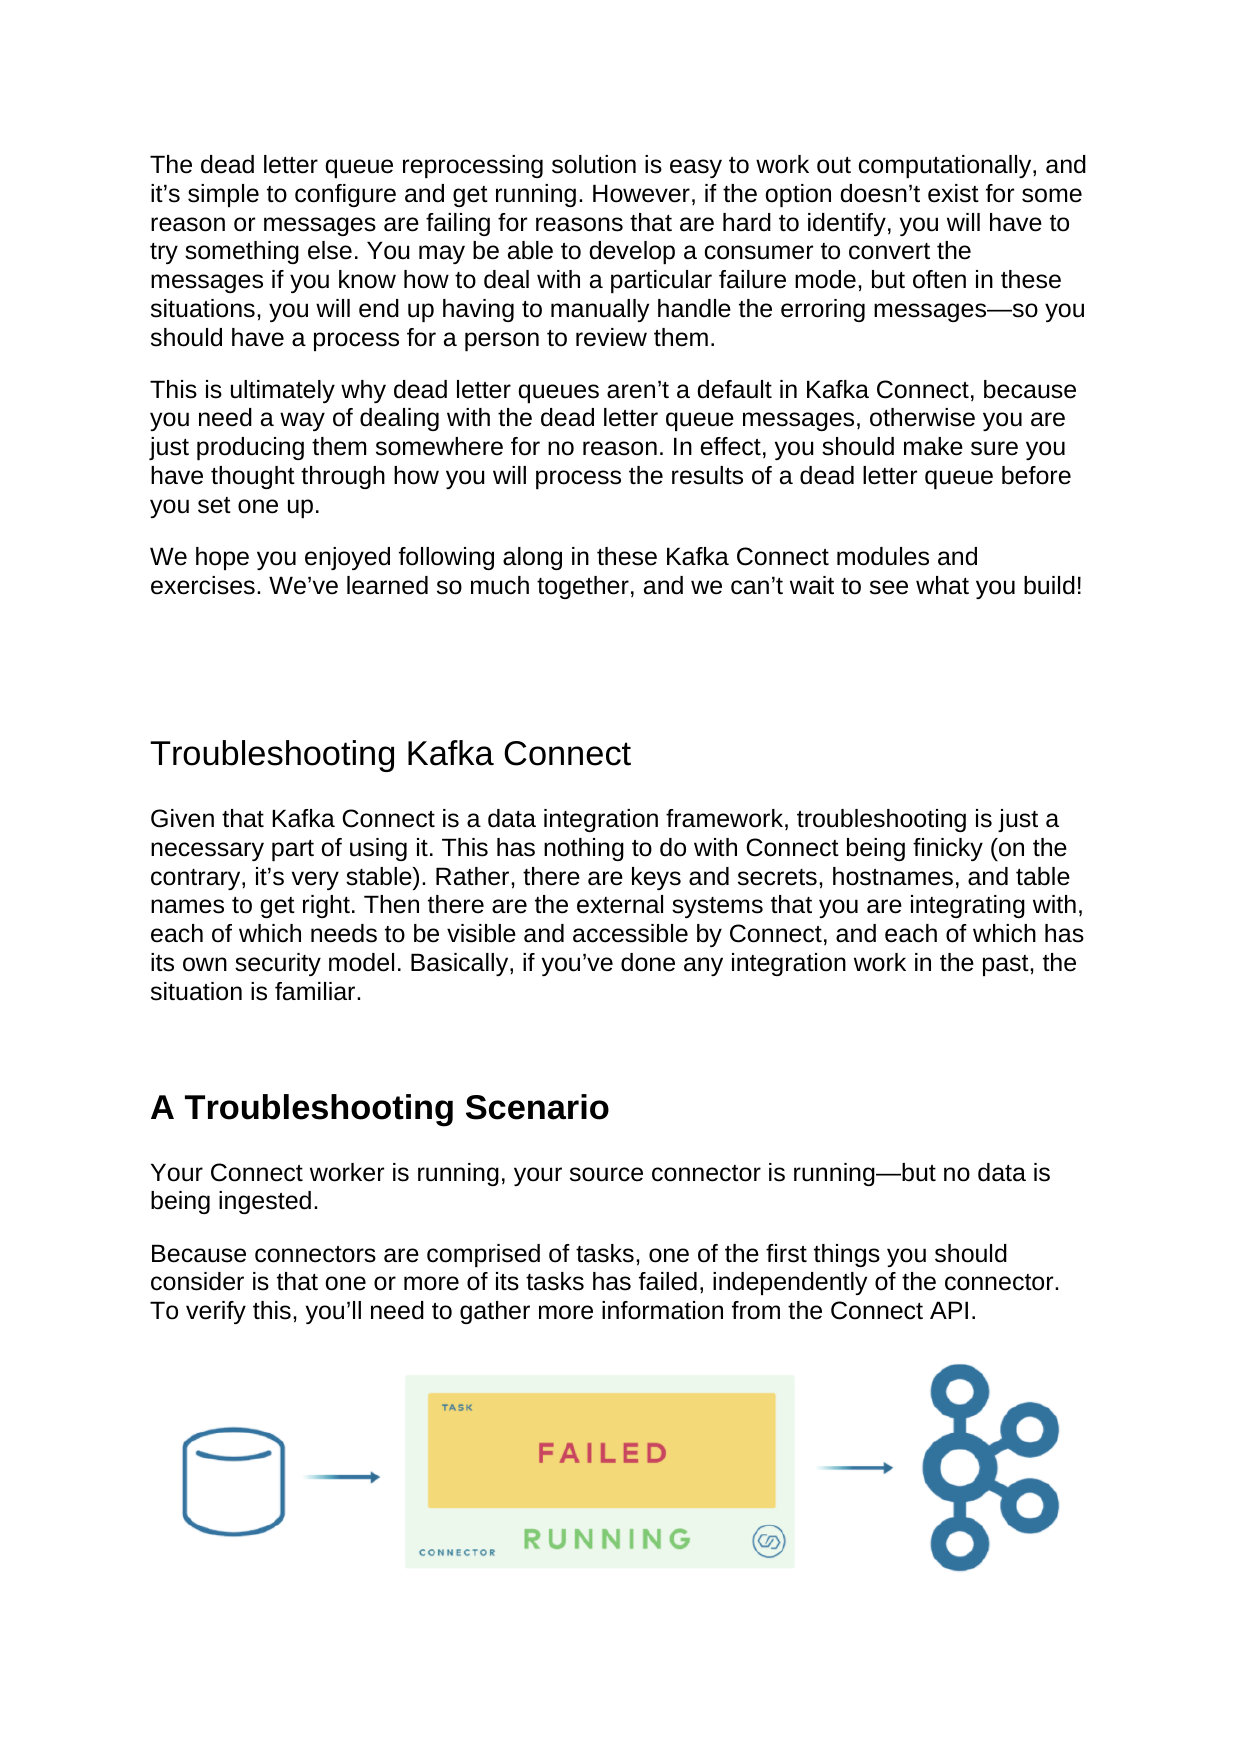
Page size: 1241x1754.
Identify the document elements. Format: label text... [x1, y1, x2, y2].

text Your Connect worker is running, your source connector is running—but no data is being ingested. [150, 1158, 1090, 1215]
subtitle Troubleshooting Kafka Connect [150, 730, 1090, 773]
subtitle A Troubleshooting Scenario [150, 1083, 1090, 1126]
text This is ultimately why dead letter queues aren’t a default in Kafka Connect, because you need a way of dealing with the dead letter queue messages, otherwise you are just producing them somewhere for no reason. In effect, you should make sure you have thought through how you will process the results of a dead letter queue before you set one up. [150, 375, 1090, 518]
text Because connectors are comprised of tasks, one of the first things you should consider is that one or more of its tasks has failed, independently of the connector. To verify this, you’ll need to gather more information from the Connect API. [150, 1238, 1090, 1325]
text We hope you enjoyed following along in these Kafka Connect modules and exercises. We’ve learned so much together, and we can’t wait to see what you build! [150, 542, 1090, 599]
text Given that Kafka Connect is a data integration framework, troubleshooting is just a necessary part of using it. This has nothing to do with Connect being finicky (on the contrary, it’s very stable). Rather, there are keys and secrets, hostnames, and table names to get right. Then there are the external systems that you are integrating with, each of which needs to be visible and accessible by Connect, and each of which has its own security model. Basically, if you’ve done any integration work in the past, the situation is familiar. [150, 804, 1090, 1005]
picture [150, 1348, 1091, 1602]
text The dead letter queue reprocessing solution is easy to work out computationally, and it’s simple to configure and get running. However, if the option doesn’t exist for some reason or messages are failing for reasons that are hard to identify, you will have to try something else. You may be able to develop a consumer to convert the messages if you know how to deal with a particular failure mode, but often in these situations, you will end up having to manually handle the erroring messages—so you should have a process for a person to review them. [150, 150, 1090, 351]
